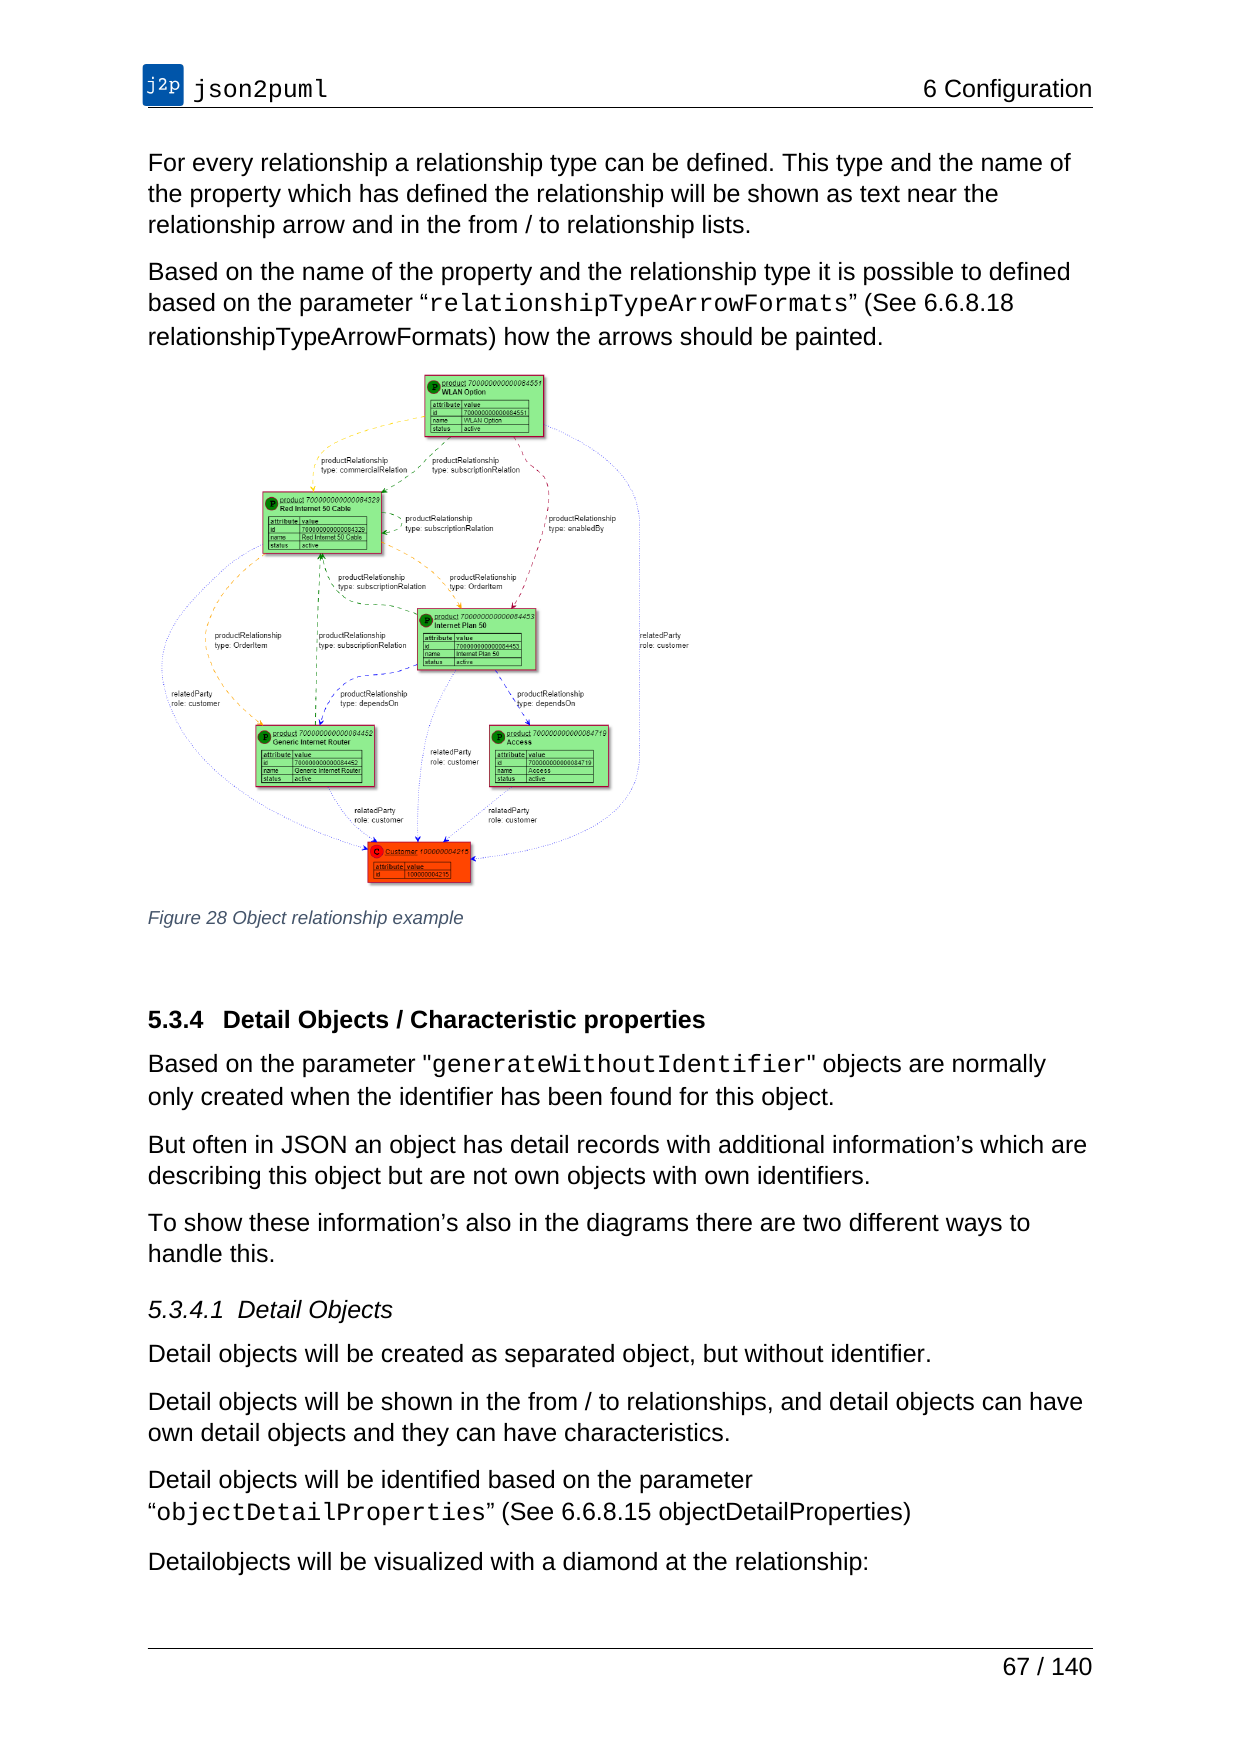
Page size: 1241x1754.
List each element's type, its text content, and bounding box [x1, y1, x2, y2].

text To show these information’s also in the diagrams there are two different ways to handle this. [148, 1208, 1093, 1268]
text Detail objects will be identified based on the parameter “objectDetailProperties” (See 6.6.8.15 objectDetailProperties) [148, 1466, 1093, 1527]
text Based on the parameter "generateWithoutIdentifier" objects are normally only created when the identifier has been found for this object. [148, 1049, 1093, 1111]
text Detail objects will be created as separated object, but without identifier. [148, 1339, 1093, 1368]
subtitle Detail Objects / Characteristic properties [148, 1005, 1093, 1034]
text For every relationship a relationship type can be defined. This type and the name of the property which has defined the relationship will be shown as text near the relationship arrow and in the from / to relationship lists. [148, 148, 1093, 238]
text But often in JSON an object has detail records with additional information’s which are describing this object but are not own objects with own identifiers. [148, 1130, 1093, 1189]
text Detailobjects will be visualized with a diamond at the relationship: [148, 1547, 1093, 1575]
text Figure 28 Object relationship example [148, 907, 1093, 928]
text Based on the name of the property and the relationship type it is possible to defined based on the parameter “relationshipTypeArrowFormats” (See 6.6.8.18 relationshipTypeArrowFormats) how the arrows should be painted. [148, 257, 1093, 350]
text Detail objects will be shown in the from / to relationships, and detail objects can have own detail objects and they can have characteristics. [148, 1387, 1093, 1447]
picture [142, 64, 184, 106]
subtitle Detail Objects [148, 1296, 1093, 1324]
picture [147, 369, 692, 888]
